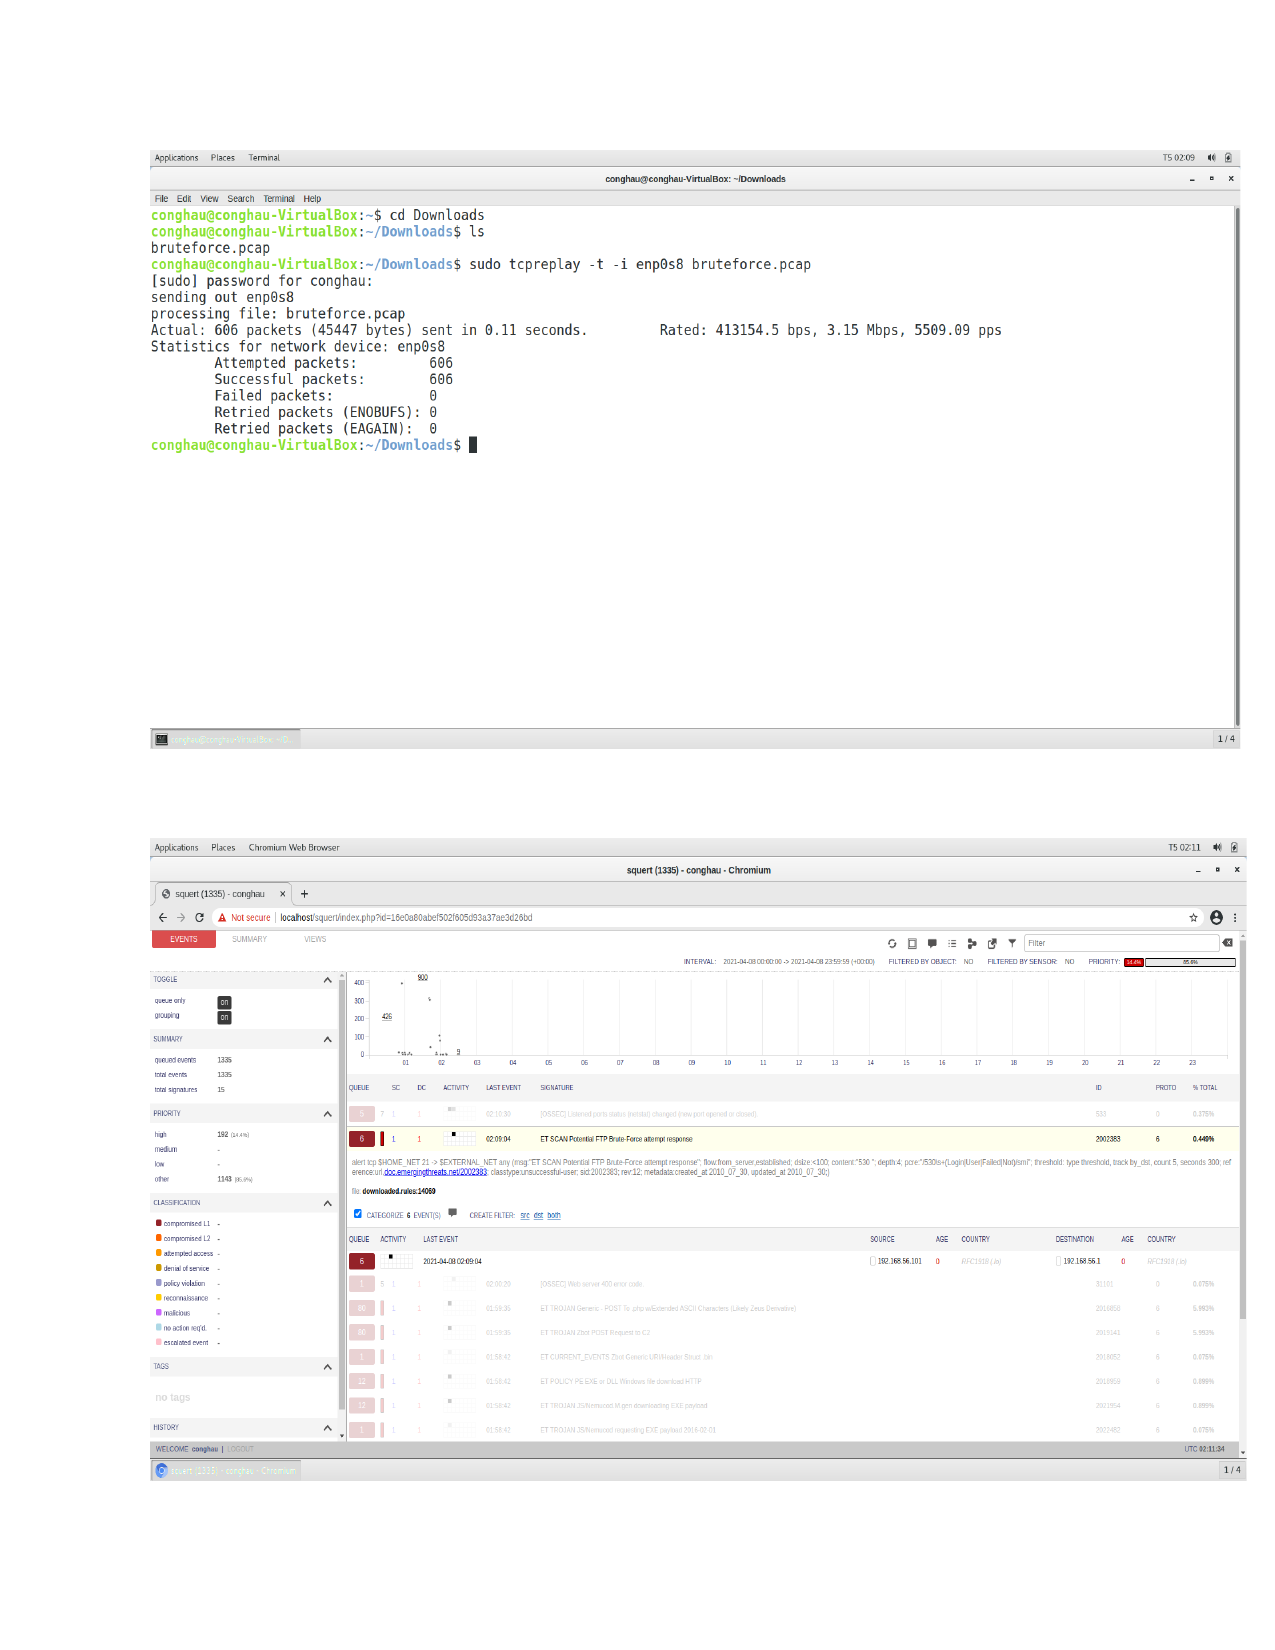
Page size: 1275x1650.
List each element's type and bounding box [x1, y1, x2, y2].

picture [150, 150, 1241, 749]
picture [150, 838, 1247, 1481]
